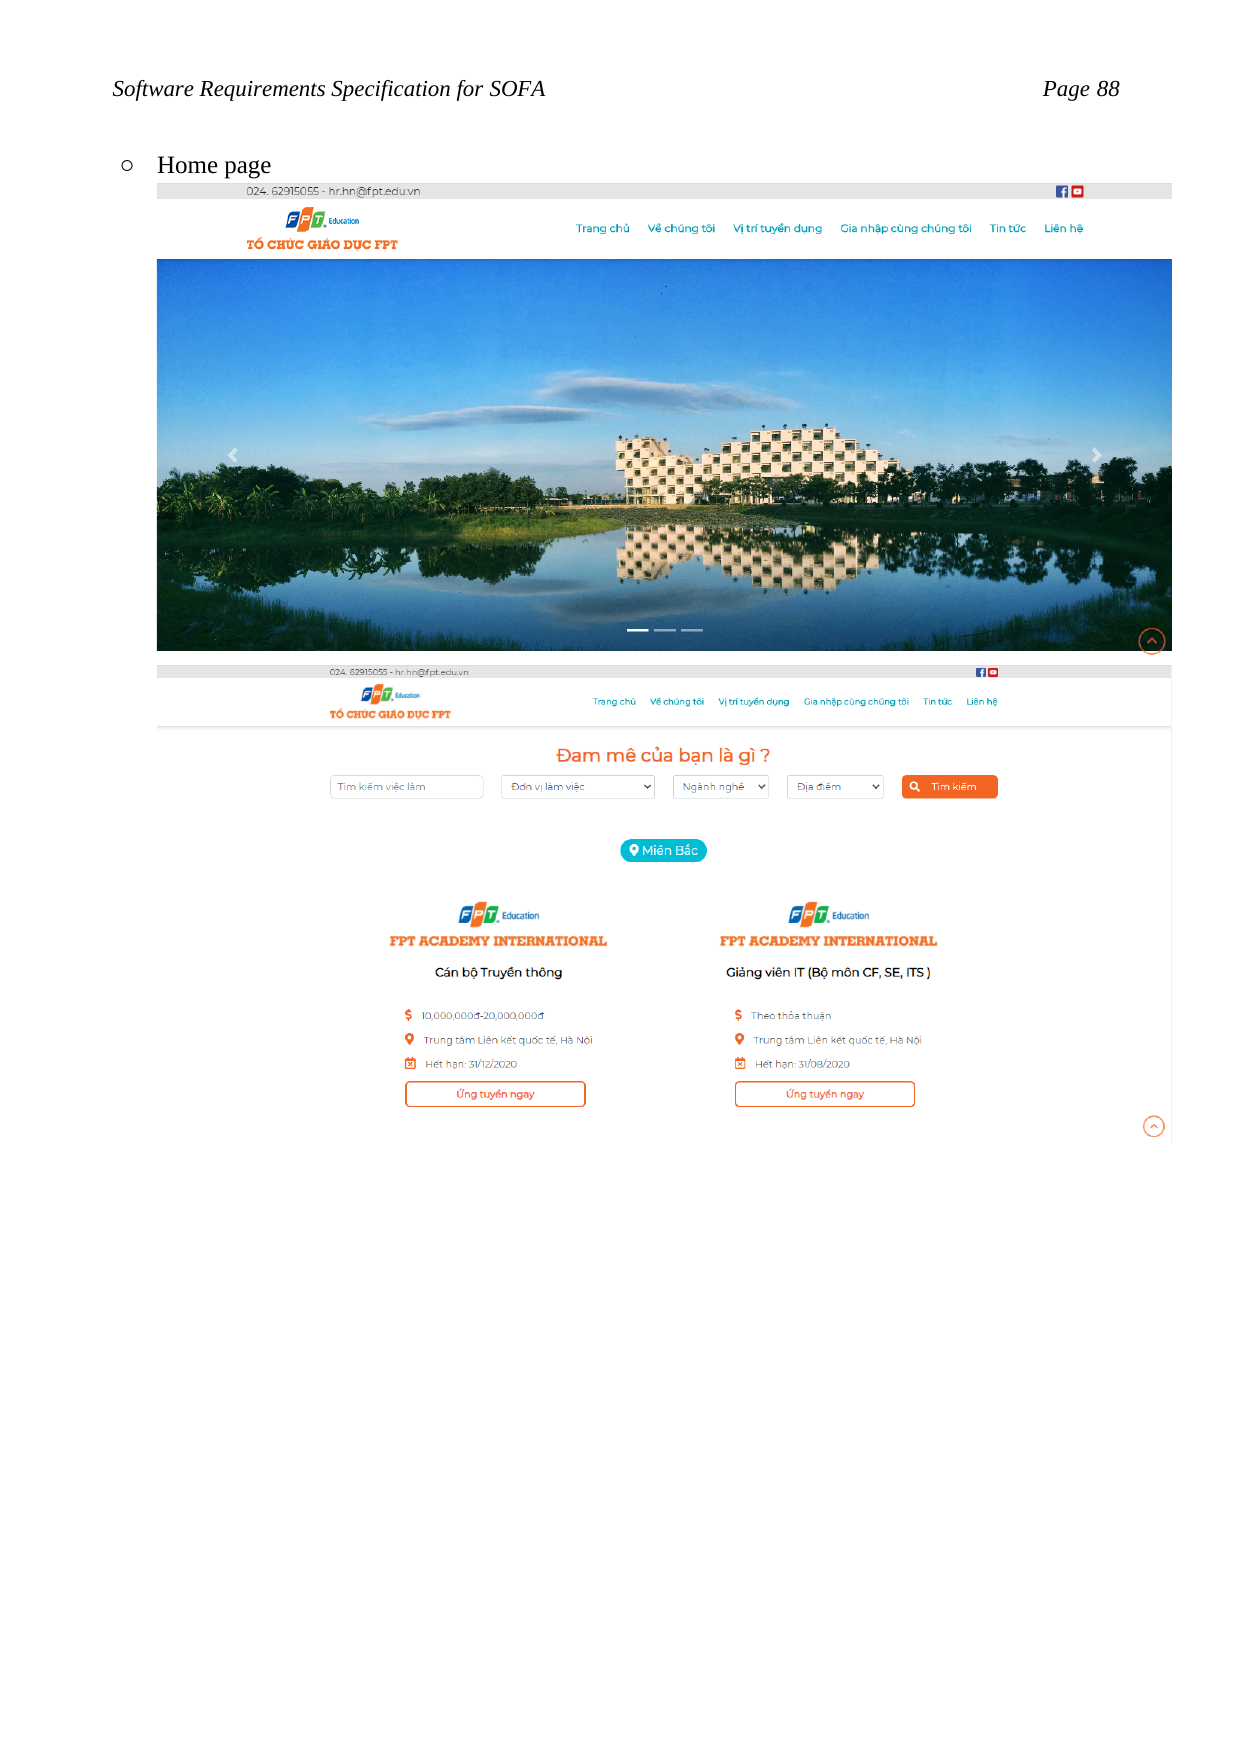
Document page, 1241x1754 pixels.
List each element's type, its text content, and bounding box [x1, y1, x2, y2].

picture [156, 182, 1172, 662]
picture [156, 665, 1172, 1143]
